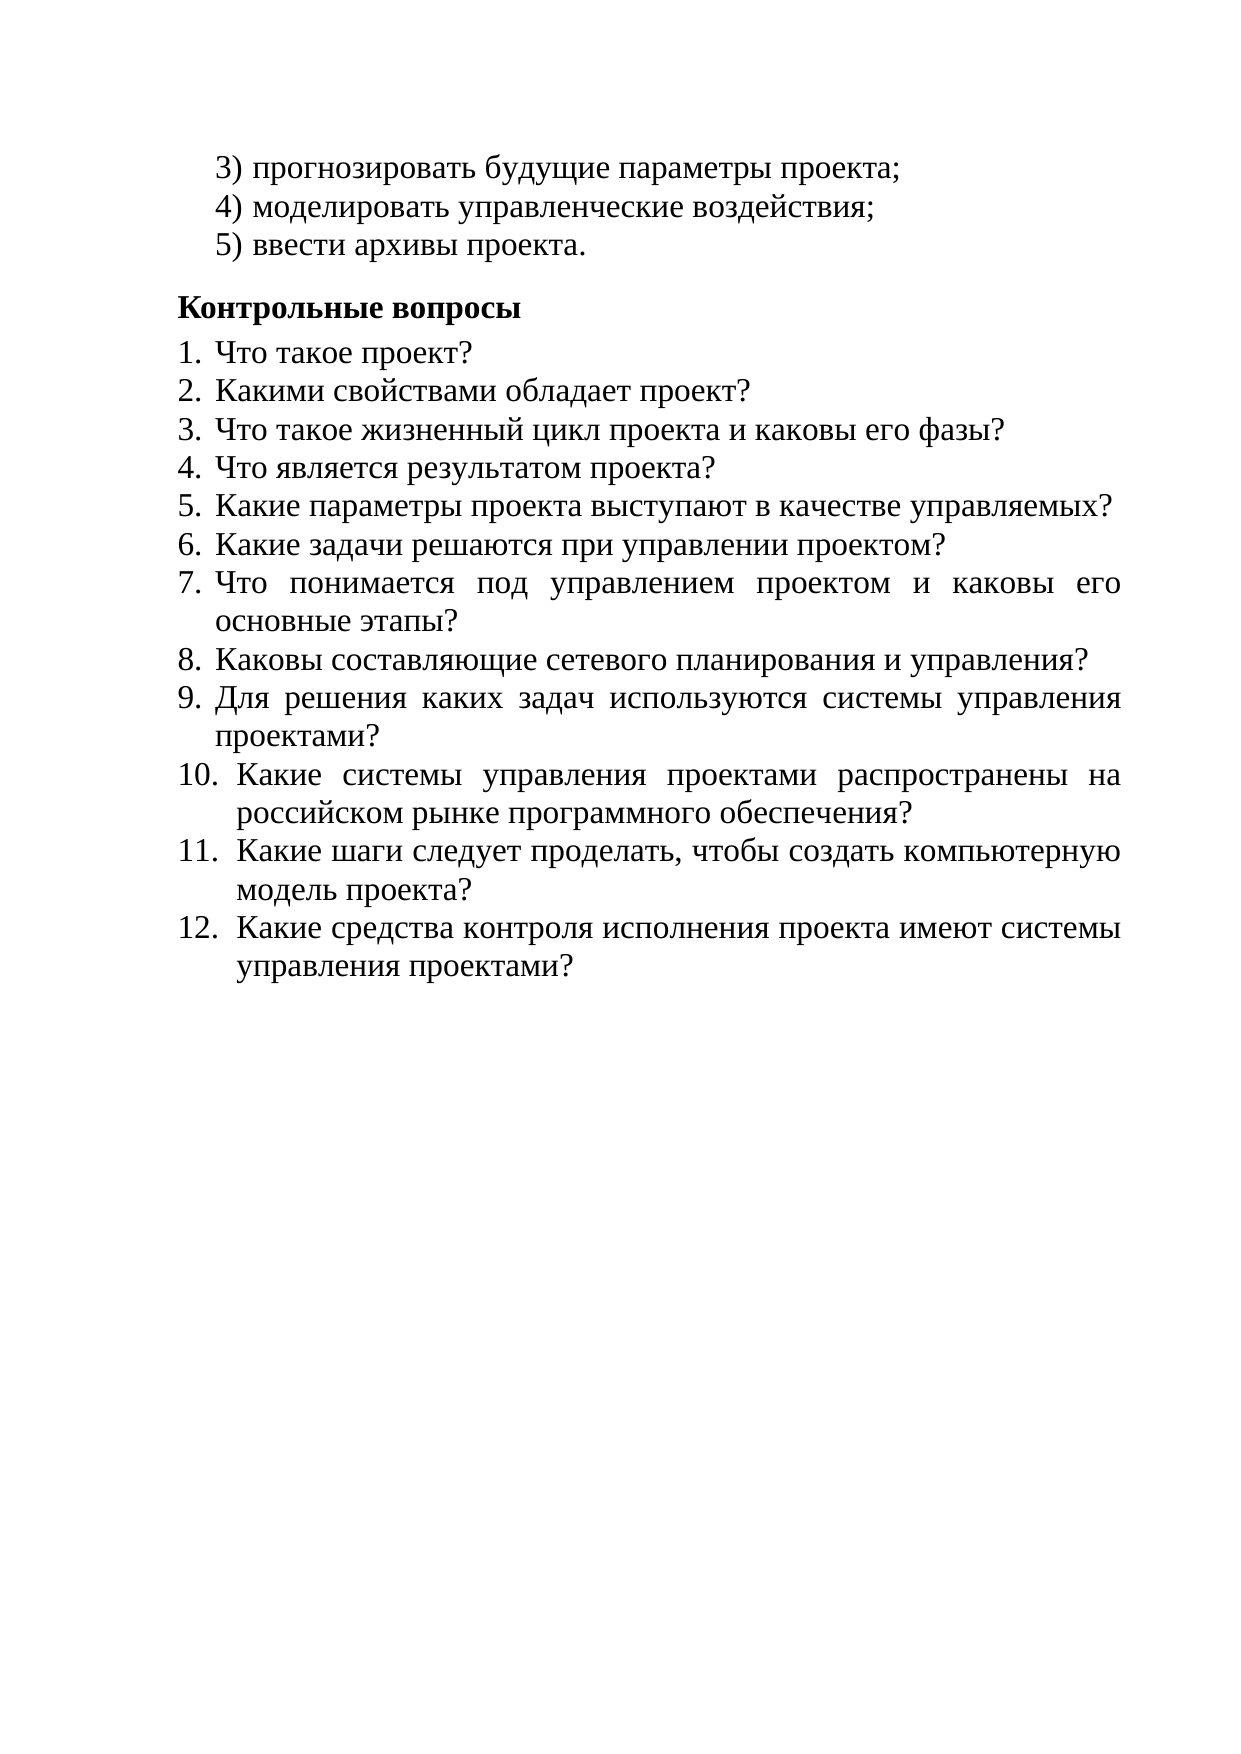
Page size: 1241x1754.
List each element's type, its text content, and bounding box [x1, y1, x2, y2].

list моделировать управленческие воздействия; [215, 186, 1122, 224]
list Что такое жизненный цикл проекта и каковы его фазы? [177, 409, 1122, 447]
list ввести архивы проекта. [215, 224, 1122, 263]
list Что такое проект? [177, 332, 1122, 371]
list Какие задачи решаются при управлении проектом? [177, 524, 1122, 562]
list Для решения каких задач используются системы управления проектами? [177, 677, 1122, 754]
subtitle Контрольные вопросы [177, 288, 1122, 326]
list прогнозировать будущие параметры проекта; [215, 148, 1122, 186]
list Какие параметры проекта выступают в качестве управляемых? [177, 486, 1122, 524]
list Какими свойствами обладает проект? [177, 371, 1122, 409]
list Какие шаги следует проделать, чтобы создать компьютерную модель проекта? [177, 831, 1122, 907]
list Что понимается под управлением проектом и каковы его основные этапы? [177, 562, 1122, 639]
list Каковы составляющие сетевого планирования и управления? [177, 639, 1122, 677]
list Что является результатом проекта? [177, 447, 1122, 486]
list Какие системы управления проектами распространены на российском рынке программного обеспечения? [177, 754, 1122, 831]
list Какие средства контроля исполнения проекта имеют системы управления проектами? [177, 907, 1122, 984]
